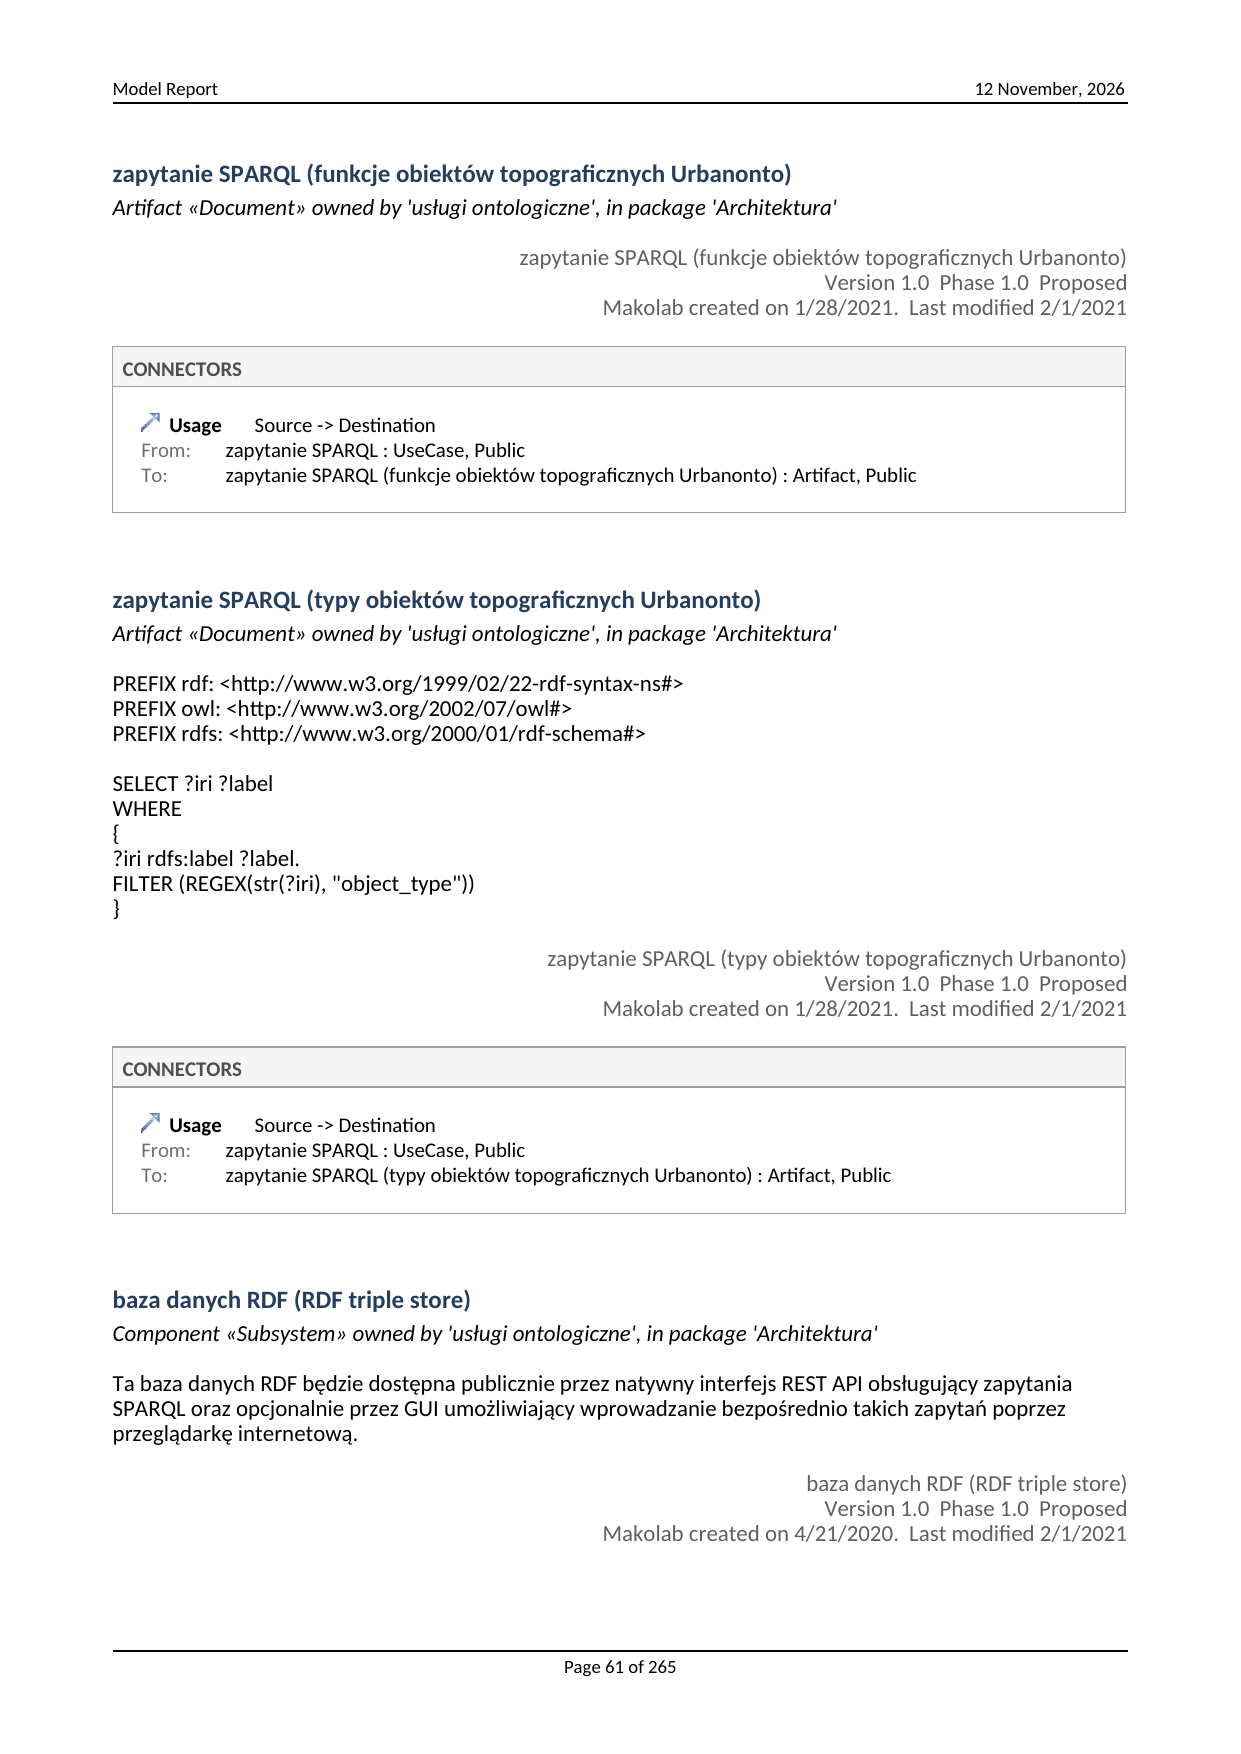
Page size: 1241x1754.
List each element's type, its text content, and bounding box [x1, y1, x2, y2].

text PREFIX owl: <http://www.w3.org/2002/07/owl#> [112, 696, 1128, 721]
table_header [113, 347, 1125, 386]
picture [141, 413, 160, 432]
text Makolab created on 1/28/2021. Last modified 2/1/2021 [112, 996, 1128, 1021]
subtitle zapytanie SPARQL (funkcje obiektów topograficznych Urbanonto) [112, 162, 1128, 187]
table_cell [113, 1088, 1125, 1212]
text } [112, 896, 1128, 921]
text Version 1.0 Phase 1.0 Proposed [112, 271, 1128, 296]
subtitle zapytanie SPARQL (typy obiektów topograficznych Urbanonto) [112, 588, 1128, 613]
text PREFIX rdfs: <http://www.w3.org/2000/01/rdf-schema#> [112, 721, 1128, 746]
text Artifact «Document» owned by 'usługi ontologiczne', in package 'Architektura' [112, 196, 1128, 221]
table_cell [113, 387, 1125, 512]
subtitle baza danych RDF (RDF triple store) [112, 1288, 1128, 1313]
text Version 1.0 Phase 1.0 Proposed [112, 971, 1128, 996]
text WHERE [112, 796, 1128, 821]
text Artifact «Document» owned by 'usługi ontologiczne', in package 'Architektura' [112, 621, 1128, 646]
text zapytanie SPARQL (typy obiektów topograficznych Urbanonto) [112, 946, 1128, 971]
text Component «Subsystem» owned by 'usługi ontologiczne', in package 'Architektura' [112, 1322, 1128, 1347]
text SELECT ?iri ?label [112, 771, 1128, 796]
text Makolab created on 4/21/2020. Last modified 2/1/2021 [112, 1522, 1128, 1547]
text ?iri rdfs:label ?label. [112, 846, 1128, 871]
picture [141, 1113, 160, 1133]
text Makolab created on 1/28/2021. Last modified 2/1/2021 [112, 296, 1128, 321]
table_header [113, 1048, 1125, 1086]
text Version 1.0 Phase 1.0 Proposed [112, 1497, 1128, 1522]
text zapytanie SPARQL (funkcje obiektów topograficznych Urbanonto) [112, 246, 1128, 271]
text Ta baza danych RDF będzie dostępna publicznie przez natywny interfejs REST API obsługujący zapytania SPARQL oraz opcjonalnie przez GUI umożliwiający wprowadzanie bezpośrednio takich zapytań poprzez przeglądarkę internetową. [112, 1372, 1128, 1447]
text FILTER (REGEX(str(?iri), "object_type")) [112, 871, 1128, 896]
text baza danych RDF (RDF triple store) [112, 1472, 1128, 1497]
text PREFIX rdf: <http://www.w3.org/1999/02/22-rdf-syntax-ns#> [112, 671, 1128, 696]
text { [112, 821, 1128, 846]
